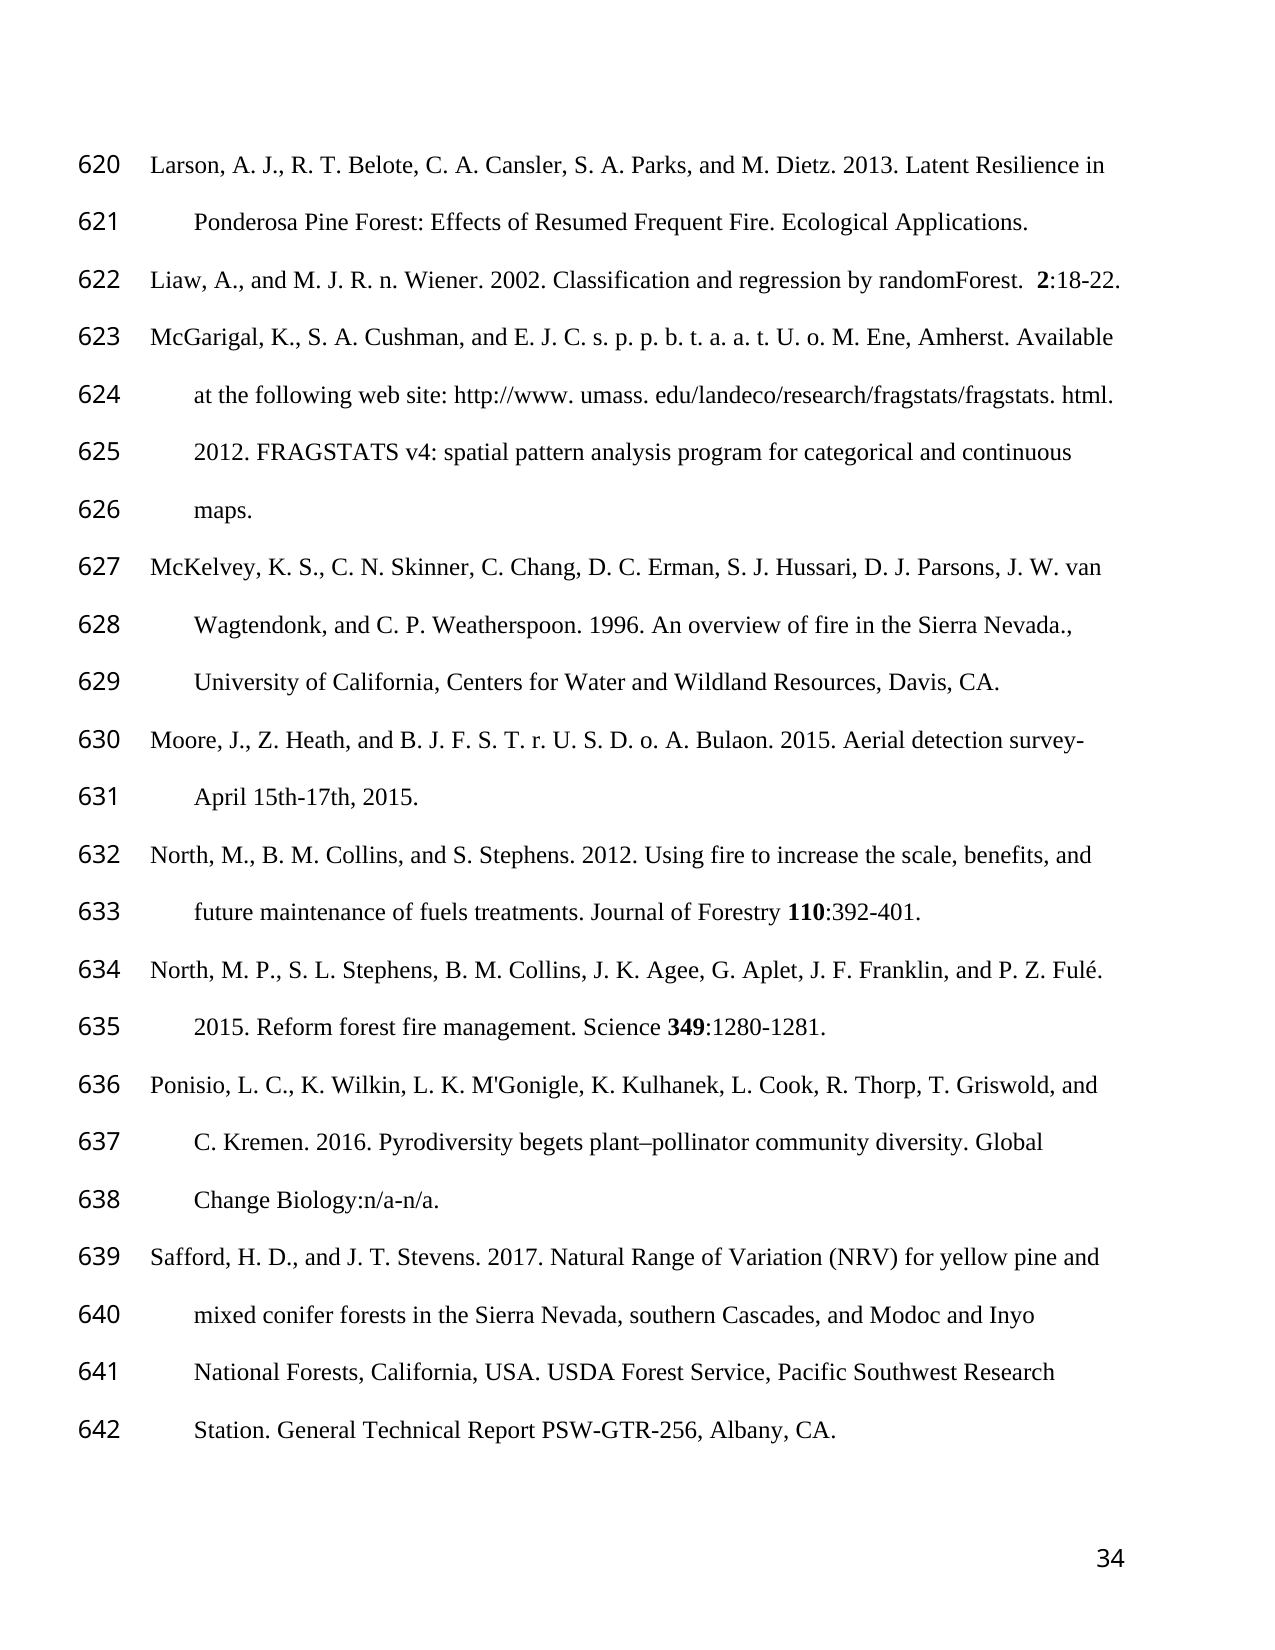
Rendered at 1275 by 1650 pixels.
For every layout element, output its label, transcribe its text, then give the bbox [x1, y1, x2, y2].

text North, M. P., S. L. Stephens, B. M. Collins, J. K. Agee, G. Aplet, J. F. Franklin, and P. Z. Fulé. 2015. Reform forest fire management. Science 349:1280-1281. [150, 955, 1125, 1041]
text Larson, A. J., R. T. Belote, C. A. Cansler, S. A. Parks, and M. Dietz. 2013. Latent Resilience in Ponderosa Pine Forest: Effects of Resumed Frequent Fire. Ecological Applications. [150, 150, 1125, 236]
text Safford, H. D., and J. T. Stevens. 2017. Natural Range of Variation (NRV) for yellow pine and mixed conifer forests in the Sierra Nevada, southern Cascades, and Modoc and Inyo National Forests, California, USA. USDA Forest Service, Pacific Southwest Research Station. General Technical Report PSW-GTR-256, Albany, CA. [150, 1242, 1125, 1444]
text North, M., B. M. Collins, and S. Stephens. 2012. Using fire to increase the scale, benefits, and future maintenance of fuels treatments. Journal of Forestry 110:392-401. [150, 840, 1125, 926]
text Liaw, A., and M. J. R. n. Wiener. 2002. Classification and regression by randomForest. 2:18-22. [150, 265, 1125, 294]
text McKelvey, K. S., C. N. Skinner, C. Chang, D. C. Erman, S. J. Hussari, D. J. Parsons, J. W. van Wagtendonk, and C. P. Weatherspoon. 1996. An overview of fire in the Sierra Nevada., University of California, Centers for Water and Wildland Resources, Davis, CA. [150, 552, 1125, 696]
text McGarigal, K., S. A. Cushman, and E. J. C. s. p. p. b. t. a. a. t. U. o. M. Ene, Amherst. Available at the following web site: http://www. umass. edu/landeco/research/fragstats/fragstats. html. 2012. FRAGSTATS v4: spatial pattern analysis program for categorical and continuous maps. [150, 322, 1125, 524]
text Moore, J., Z. Heath, and B. J. F. S. T. r. U. S. D. o. A. Bulaon. 2015. Aerial detection survey-April 15th-17th, 2015. [150, 725, 1125, 811]
text Ponisio, L. C., K. Wilkin, L. K. M'Gonigle, K. Kulhanek, L. Cook, R. Thorp, T. Griswold, and C. Kremen. 2016. Pyrodiversity begets plant–pollinator community diversity. Global Change Biology:n/a-n/a. [150, 1070, 1125, 1214]
